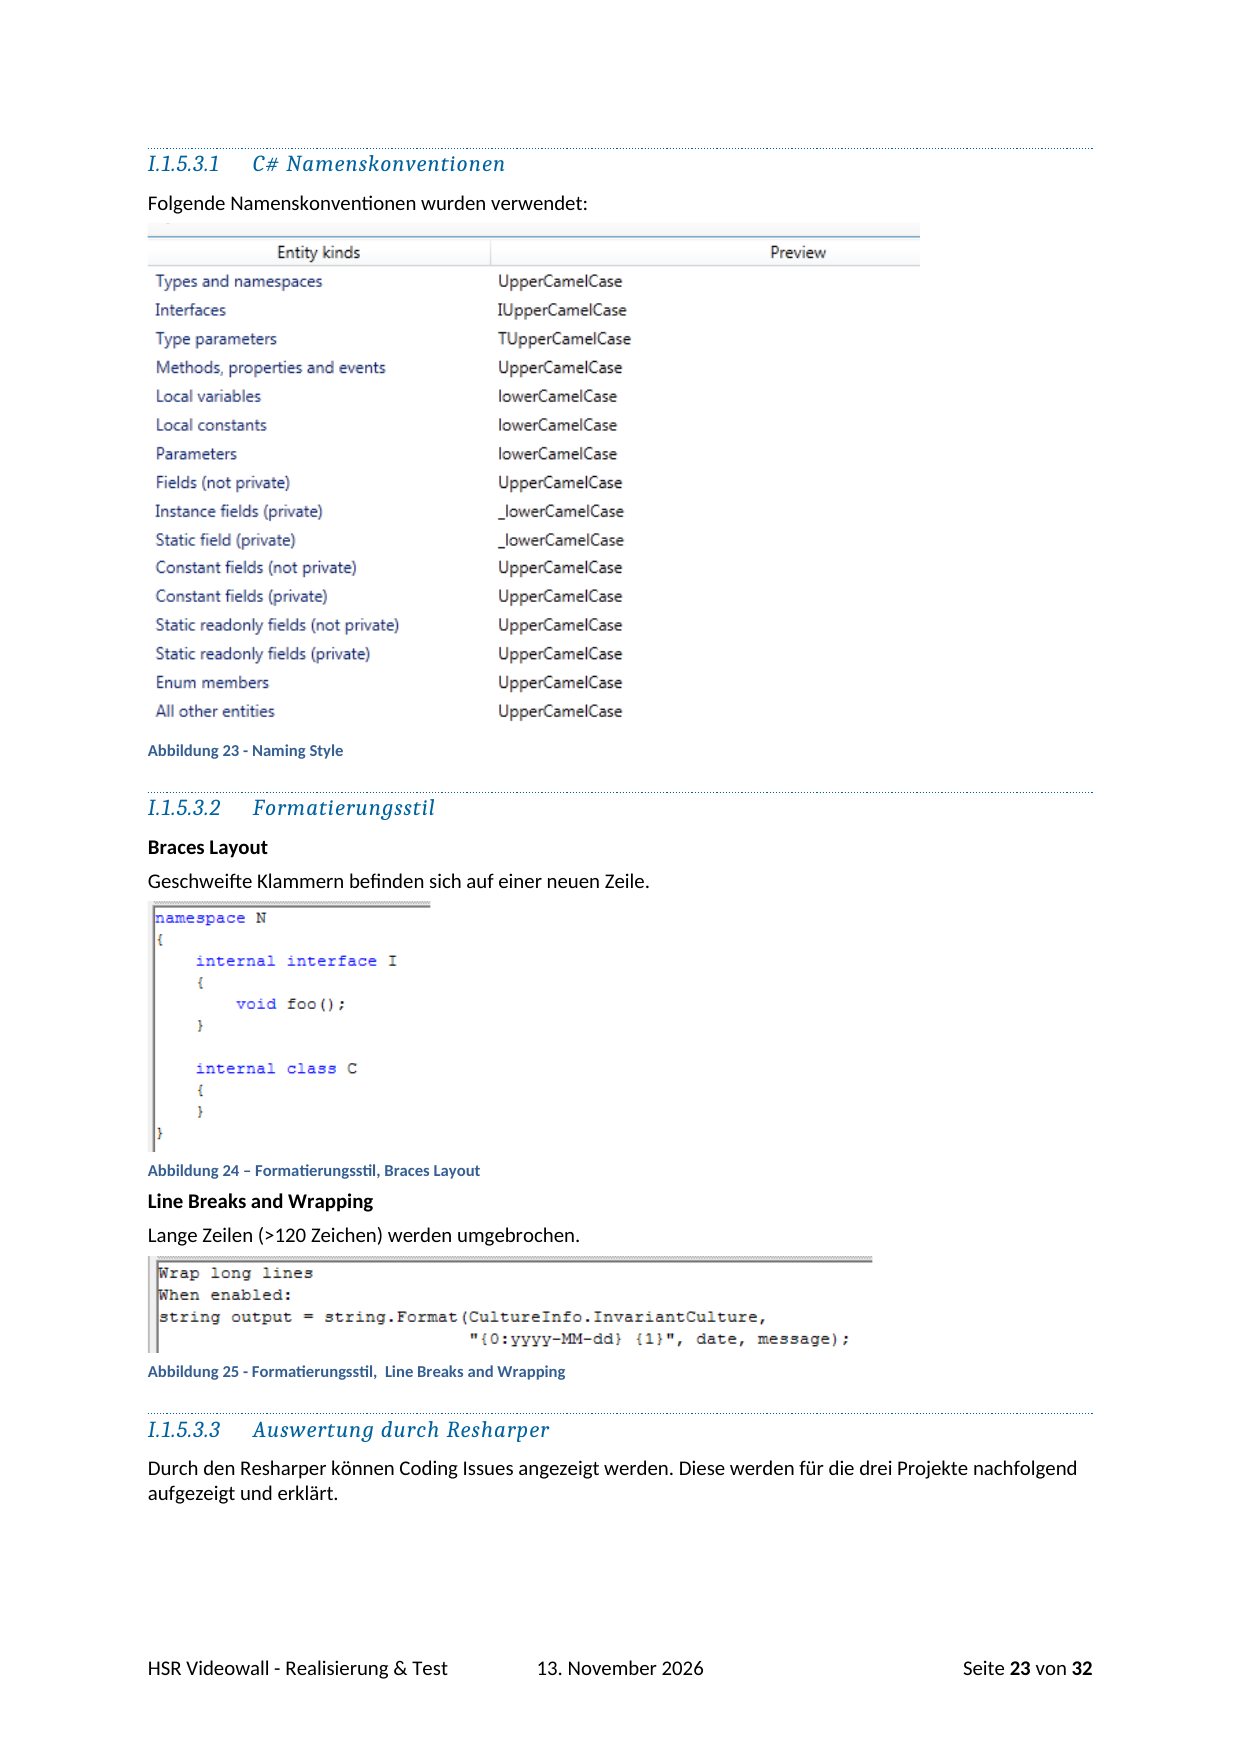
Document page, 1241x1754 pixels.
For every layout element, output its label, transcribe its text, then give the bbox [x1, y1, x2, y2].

text Line Breaks and Wrapping [148, 1188, 1093, 1214]
subtitle C# Namenskonventionen [148, 148, 1093, 178]
text Geschweifte Klammern befinden sich auf einer neuen Zeile. [148, 868, 1093, 893]
picture [147, 901, 431, 1152]
text Folgende Namenskonventionen wurden verwendet: [148, 190, 1093, 216]
picture [147, 1256, 873, 1353]
text Lange Zeilen (>120 Zeichen) werden umgebrochen. [148, 1222, 1093, 1248]
picture [147, 223, 920, 732]
subtitle Formatierungsstil [148, 792, 1093, 822]
text Braces Layout [148, 834, 1093, 859]
text Durch den Resharper können Coding Issues angezeigt werden. Diese werden für die drei Projekte nachfolgend aufgezeigt und erklärt. [148, 1455, 1093, 1506]
subtitle Auswertung durch Resharper [148, 1413, 1093, 1443]
